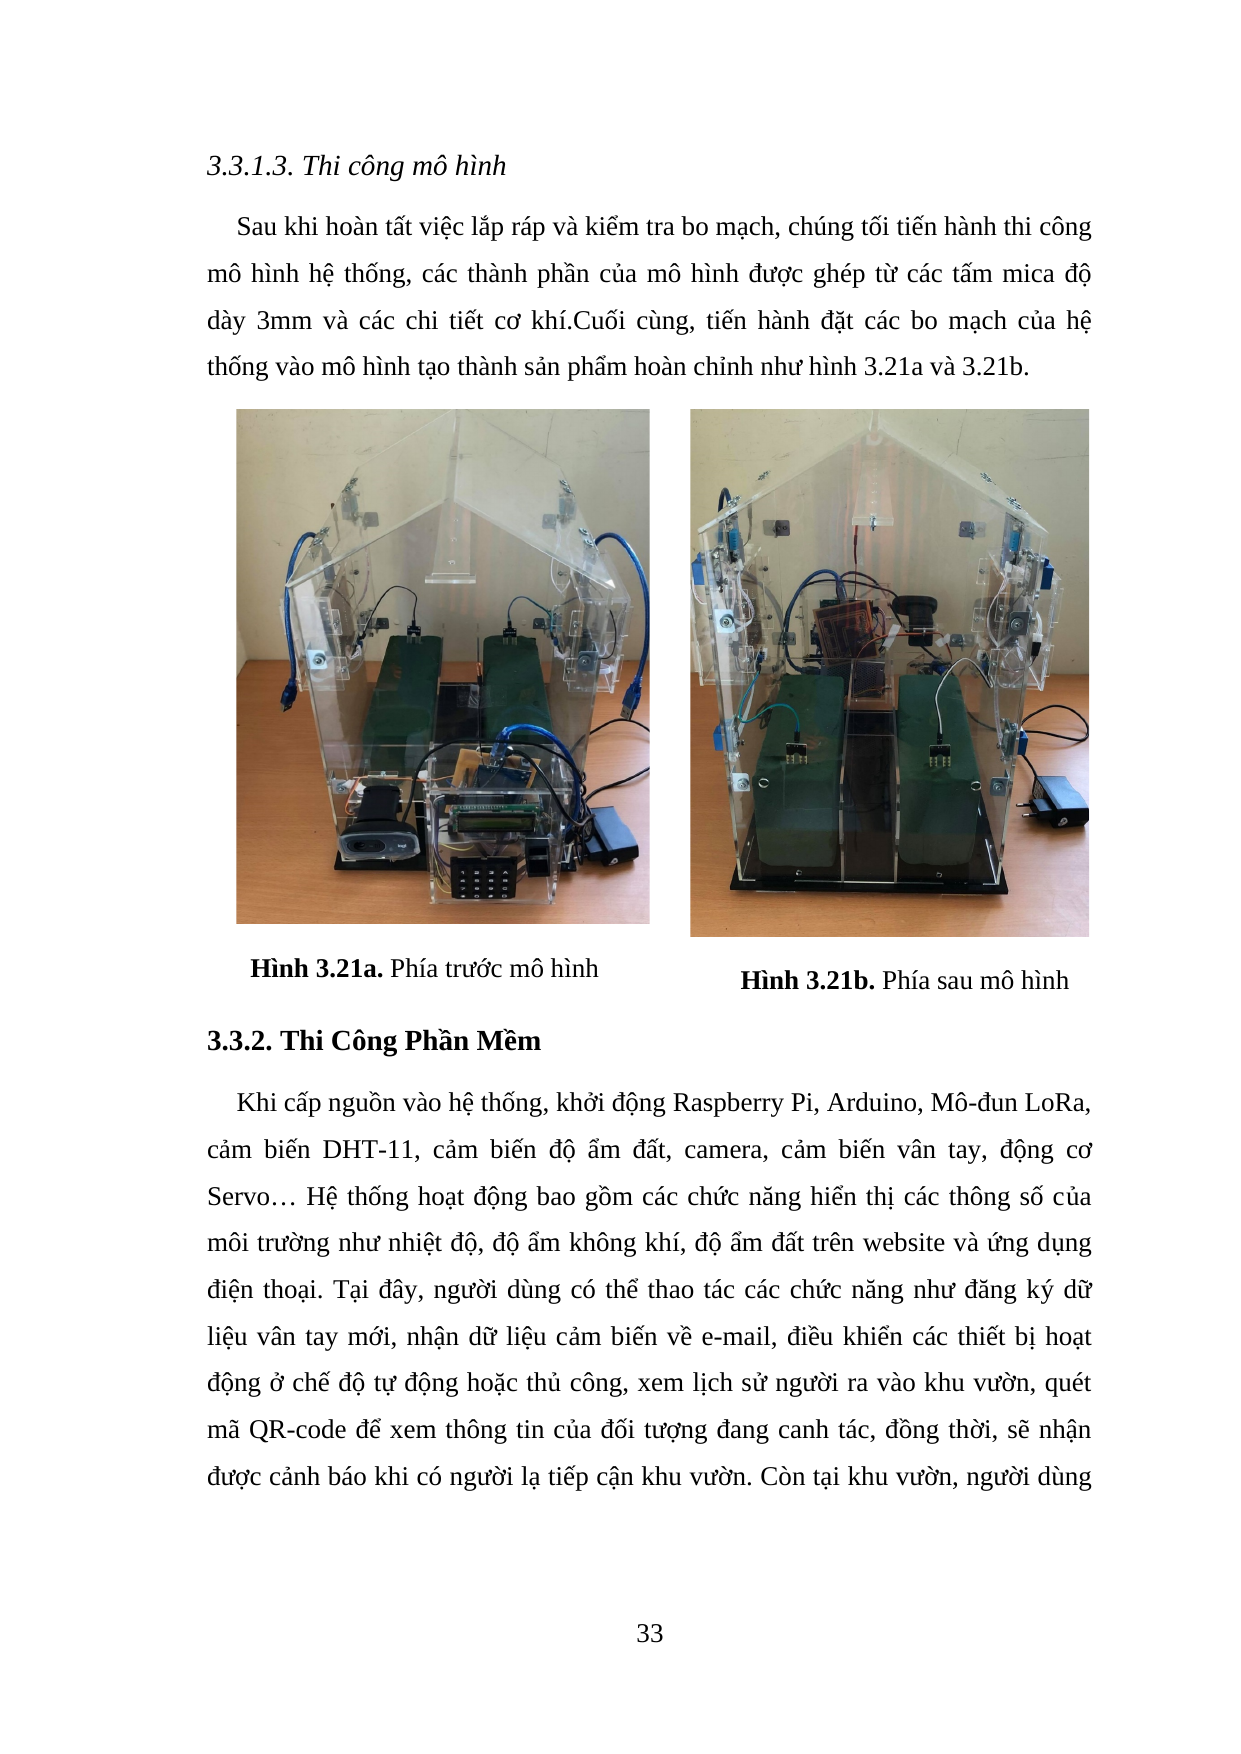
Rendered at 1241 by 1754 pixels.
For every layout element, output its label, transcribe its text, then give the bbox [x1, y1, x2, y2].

text Hình 3.21b. Phía sau mô hình [687, 964, 1092, 995]
text Sau khi hoàn tất việc lắp ráp và kiểm tra bo mạch, chúng tối tiến hành thi công mô hình hệ thống, các thành phần của mô hình được ghép từ các tấm mica độ dày 3mm và các chi tiết cơ khí.Cuối cùng, tiến hành đặt các bo mạch của hệ thống vào mô hình tạo thành sản phẩm hoàn chỉnh như hình 3.21a và 3.21b. [207, 211, 1092, 382]
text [207, 1086, 1092, 1491]
text Hình 3.21a. Phía trước mô hình [207, 952, 612, 983]
picture [236, 409, 650, 924]
picture [690, 409, 1090, 937]
text 3.3.2. Thi Công Phần Mềm [207, 1023, 1092, 1057]
text 3.3.1.3. Thi công mô hình [207, 148, 1092, 181]
